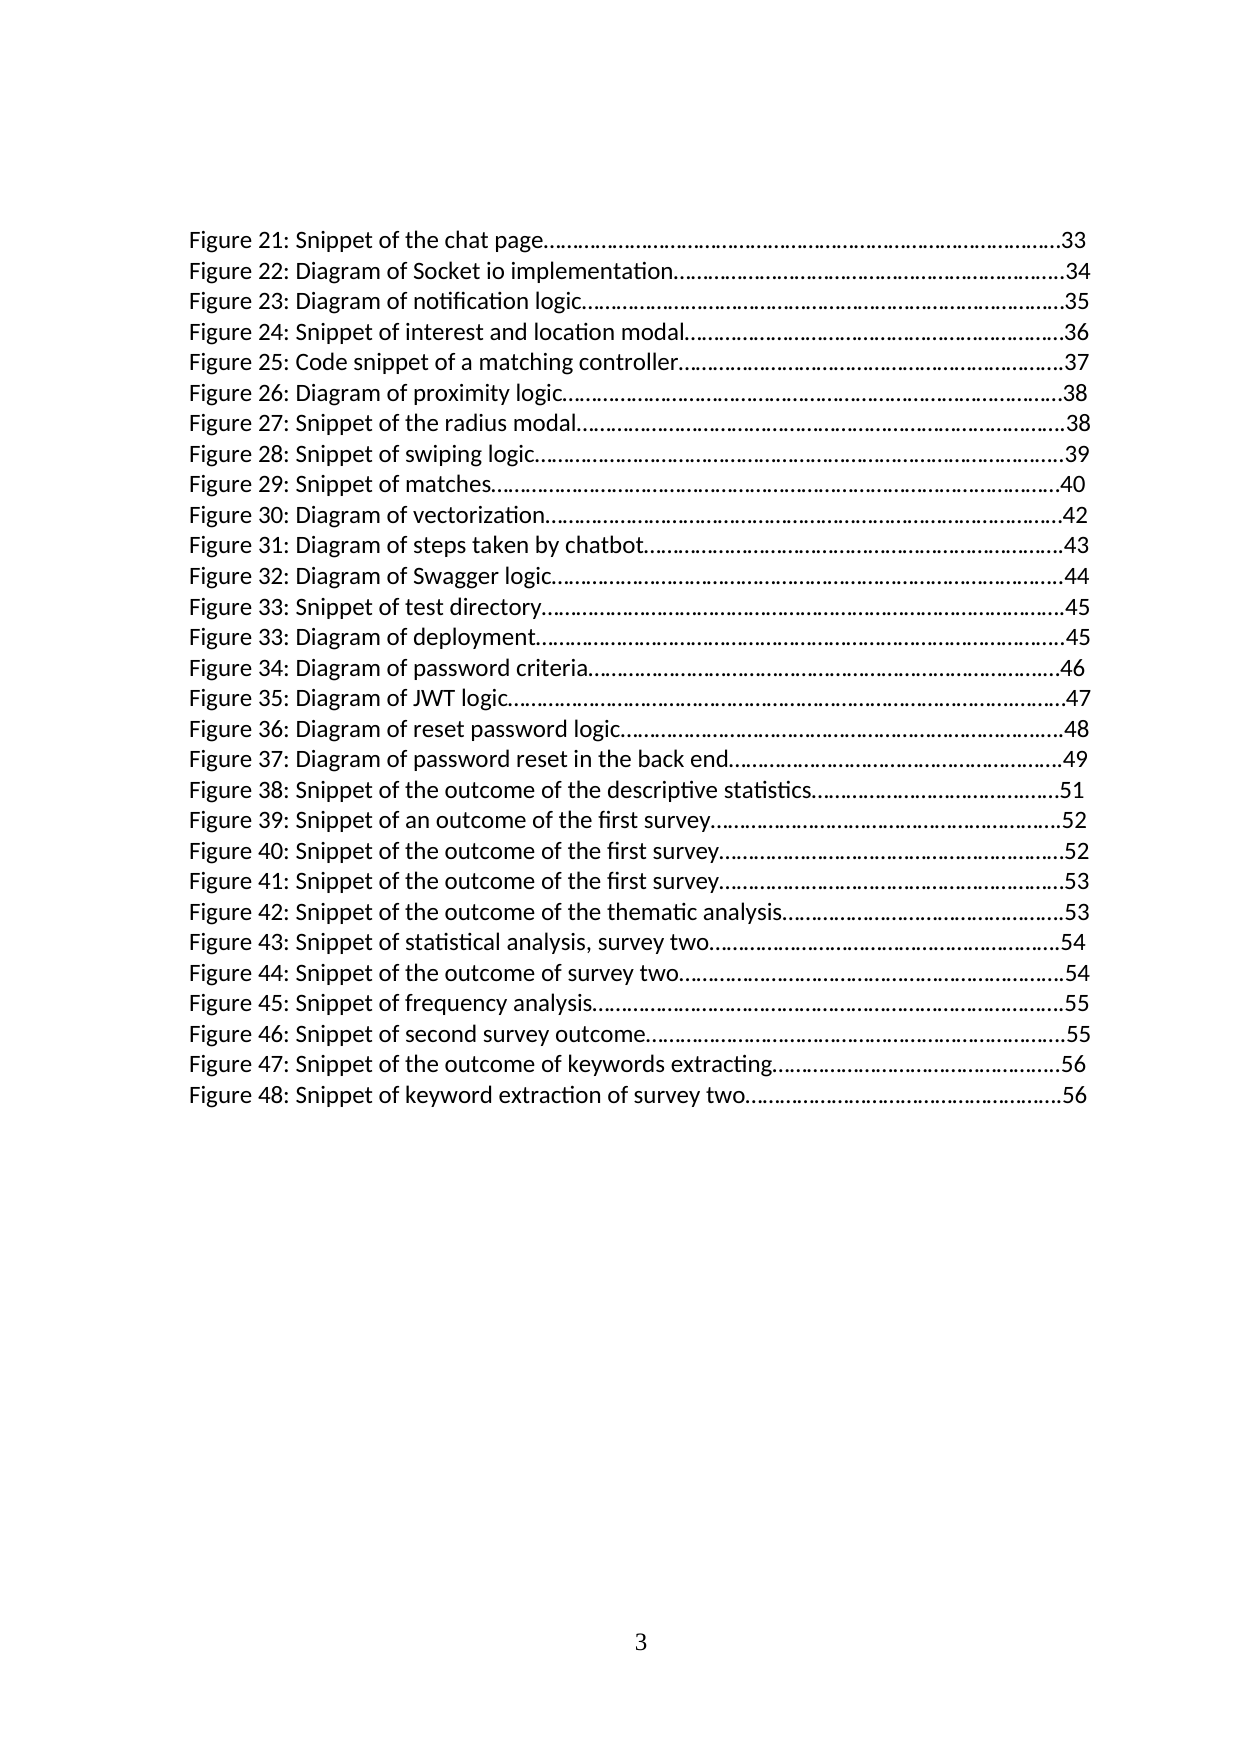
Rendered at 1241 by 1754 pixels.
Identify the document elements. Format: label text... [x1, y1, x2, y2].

text Figure 46: Snippet of second survey outcome……………………………………………………………….55 [189, 1018, 1092, 1048]
text Figure 24: Snippet of interest and location modal…………………………………………………………36 [189, 316, 1092, 347]
text Figure 27: Snippet of the radius modal………………………………………………………………………….38 [189, 408, 1092, 438]
text Figure 41: Snippet of the outcome of the first survey……………………………………………………53 [189, 865, 1092, 896]
text Figure 42: Snippet of the outcome of the thematic analysis………………………………………….53 [189, 896, 1092, 926]
text Figure 38: Snippet of the outcome of the descriptive statistics……………………………….……51 [189, 774, 1092, 804]
text Figure 40: Snippet of the outcome of the first survey……………………………………………………52 [189, 835, 1092, 865]
text Figure 39: Snippet of an outcome of the first survey…………………………………………………….52 [189, 804, 1092, 835]
text Figure 23: Diagram of notification logic…………………………………………………………………………35 [189, 286, 1092, 316]
text Figure 25: Code snippet of a matching controller………………………………………………………….37 [189, 347, 1092, 377]
text Figure 44: Snippet of the outcome of survey two………………………………………………………….54 [189, 957, 1092, 987]
text Figure 22: Diagram of Socket io implementation…………………………………………………………..34 [189, 255, 1092, 286]
text Figure 29: Snippet of matches………………………………………………………………………………………40 [189, 469, 1092, 499]
text Figure 48: Snippet of keyword extraction of survey two……………………………………………….56 [189, 1079, 1092, 1109]
text Figure 36: Diagram of reset password logic……………………………………………………………….….48 [189, 713, 1092, 743]
text Figure 34: Diagram of password criteria…………………………………………………………………….…46 [189, 652, 1092, 682]
text Figure 47: Snippet of the outcome of keywords extracting…………………………………………..56 [189, 1048, 1092, 1079]
text Figure 30: Diagram of vectorization………………………………………………………………………………42 [189, 499, 1092, 530]
text Figure 31: Diagram of steps taken by chatbot……………………………………………………………….43 [189, 530, 1092, 560]
text Figure 33: Diagram of deployment………………………………………………………………………………..45 [189, 621, 1092, 652]
text Figure 33: Snippet of test directory……………………………………………………………………………….45 [189, 591, 1092, 621]
text Figure 21: Snippet of the chat page………………………………………………………………………………33 [189, 224, 1092, 255]
text Figure 28: Snippet of swiping logic………………………………………………………………………………..39 [189, 438, 1092, 469]
text Figure 37: Diagram of password reset in the back end………………………………………………….49 [189, 743, 1092, 774]
text Figure 32: Diagram of Swagger logic……………………………………………………………………………..44 [189, 560, 1092, 591]
text Figure 43: Snippet of statistical analysis, survey two…………………………………………………….54 [189, 926, 1092, 957]
text Figure 35: Diagram of JWT logic…………………………………………………………………………….………47 [189, 682, 1092, 713]
text Figure 26: Diagram of proximity logic……………………………………………………………………………38 [189, 377, 1092, 408]
text Figure 45: Snippet of frequency analysis……………………………………………………………………….55 [189, 987, 1092, 1018]
